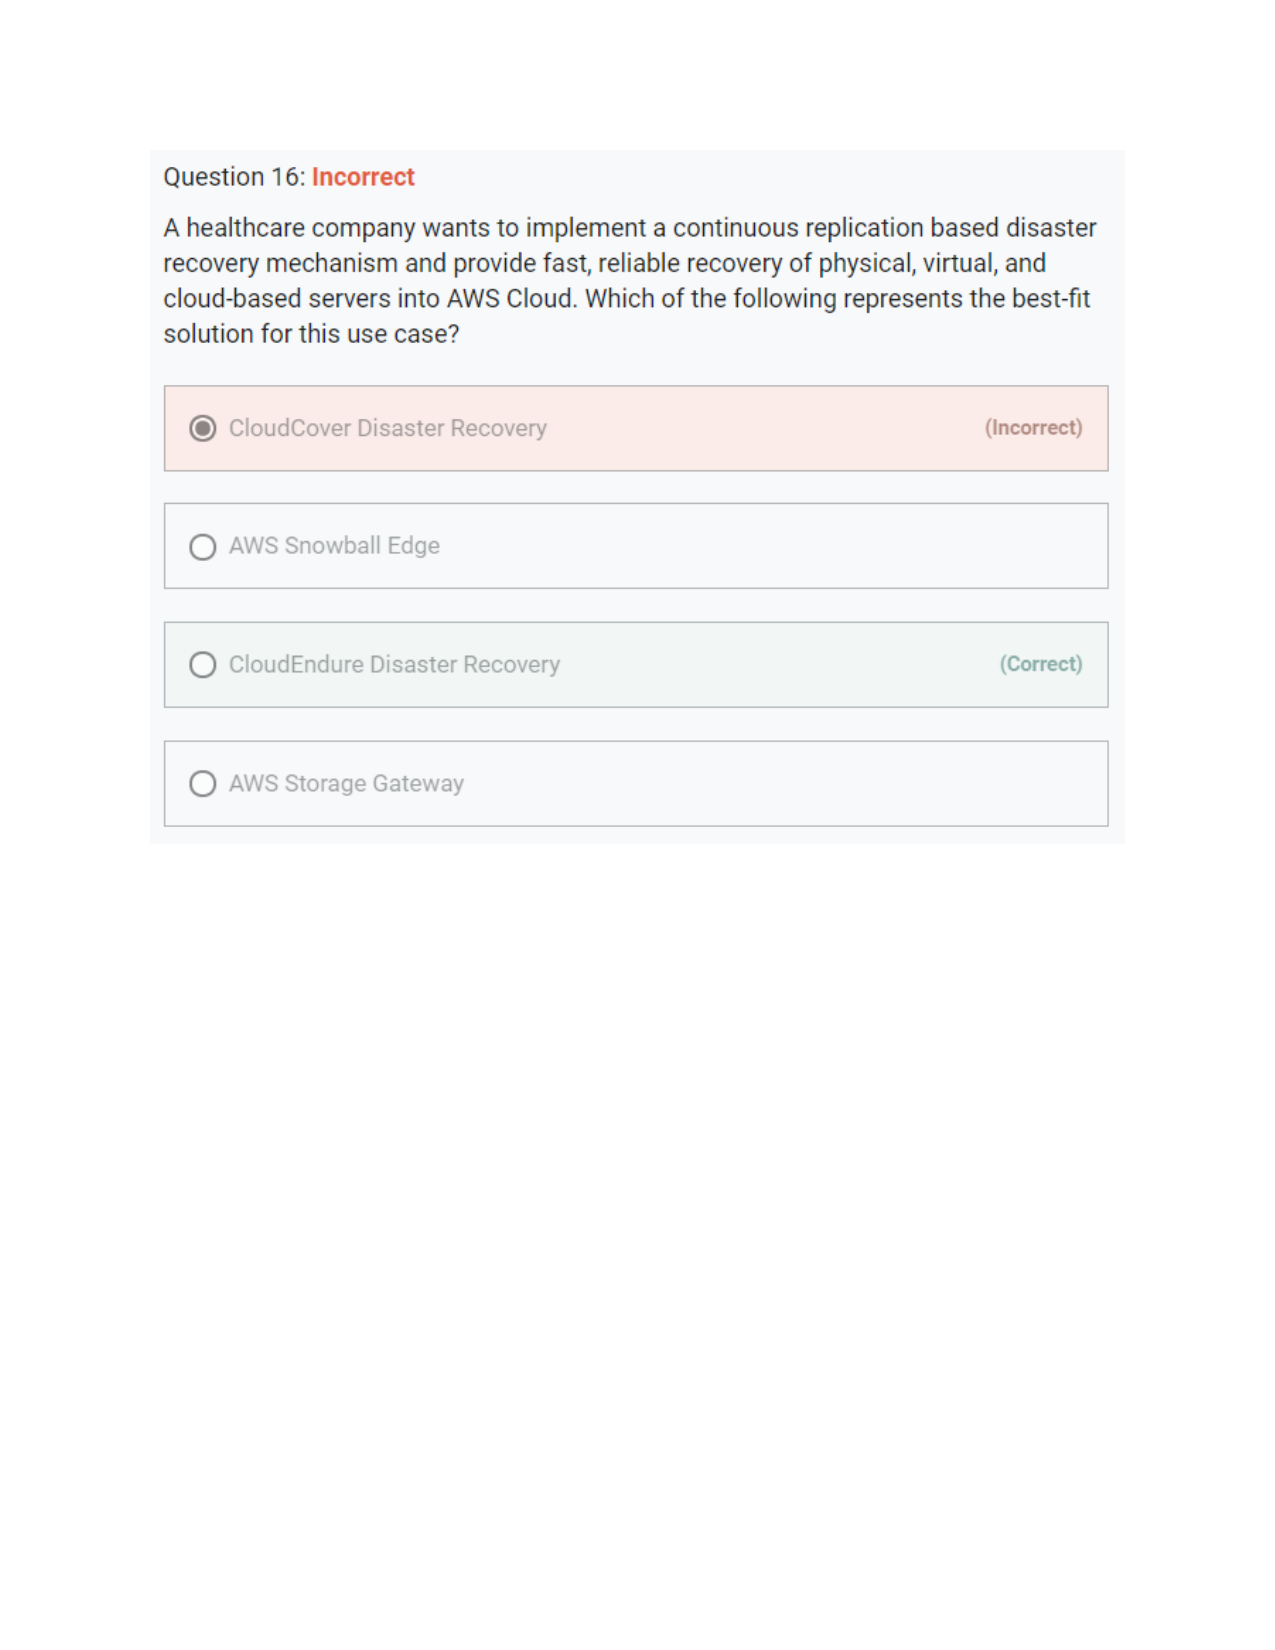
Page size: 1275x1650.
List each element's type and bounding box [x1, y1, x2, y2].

picture [150, 150, 1125, 844]
